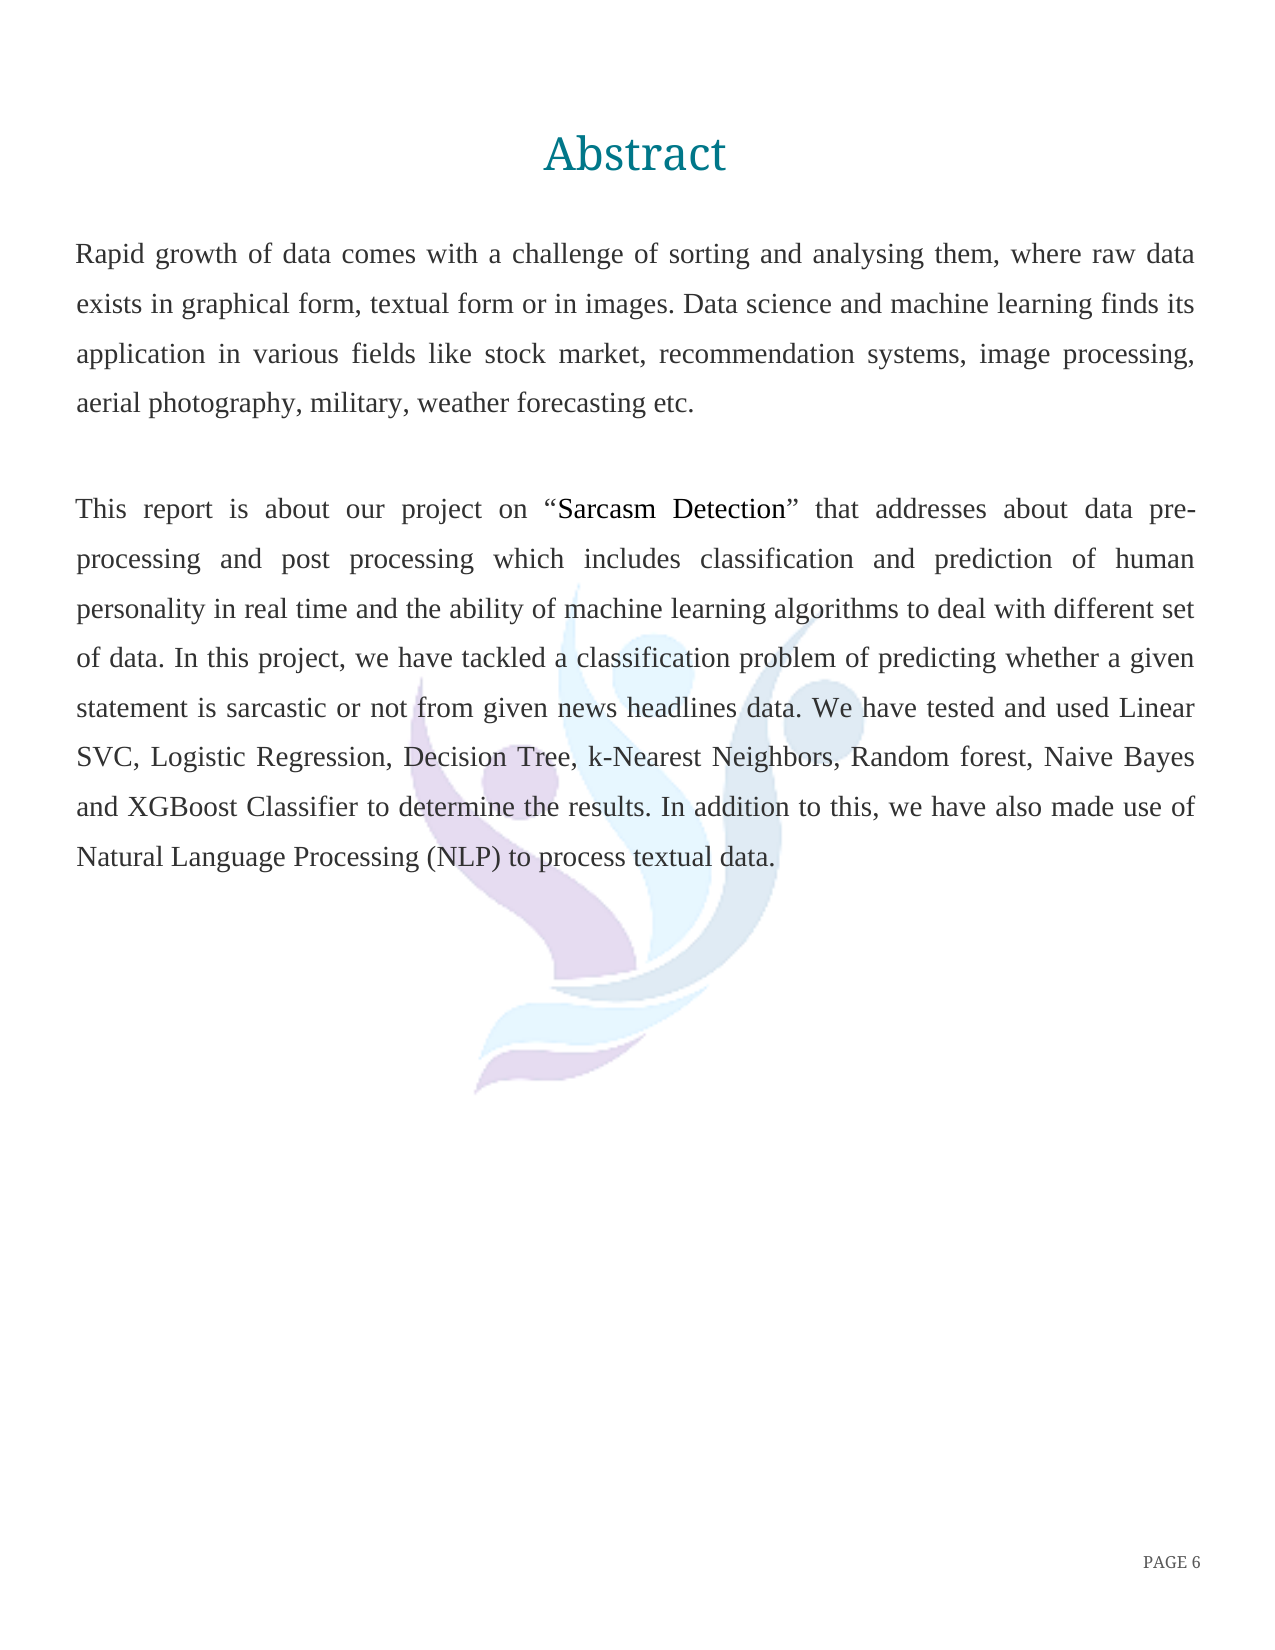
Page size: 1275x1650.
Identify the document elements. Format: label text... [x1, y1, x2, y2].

text Rapid growth of data comes with a challenge of sorting and analysing them, where raw data exists in graphical form, textual form or in images. Data science and machine learning finds its application in various fields like stock market, recommendation systems, image processing, aerial photography, military, weather forecasting etc. [75, 237, 1196, 419]
text This report is about our project on “Sarcasm Detection” that addresses about data pre-processing and post processing which includes classification and prediction of human personality in real time and the ability of machine learning algorithms to deal with different set of data. In this project, we have tackled a classification problem of predicting whether a given statement is sarcastic or not from given news headlines data. We have tested and used Linear SVC, Logistic Regression, Decision Tree, k-Nearest Neighbors, Random forest, Naive Bayes and XGBoost Classifier to determine the results. In addition to this, we have also made use of Natural Language Processing (NLP) to process textual data. [75, 492, 1196, 872]
subtitle Abstract [107, 122, 1163, 184]
